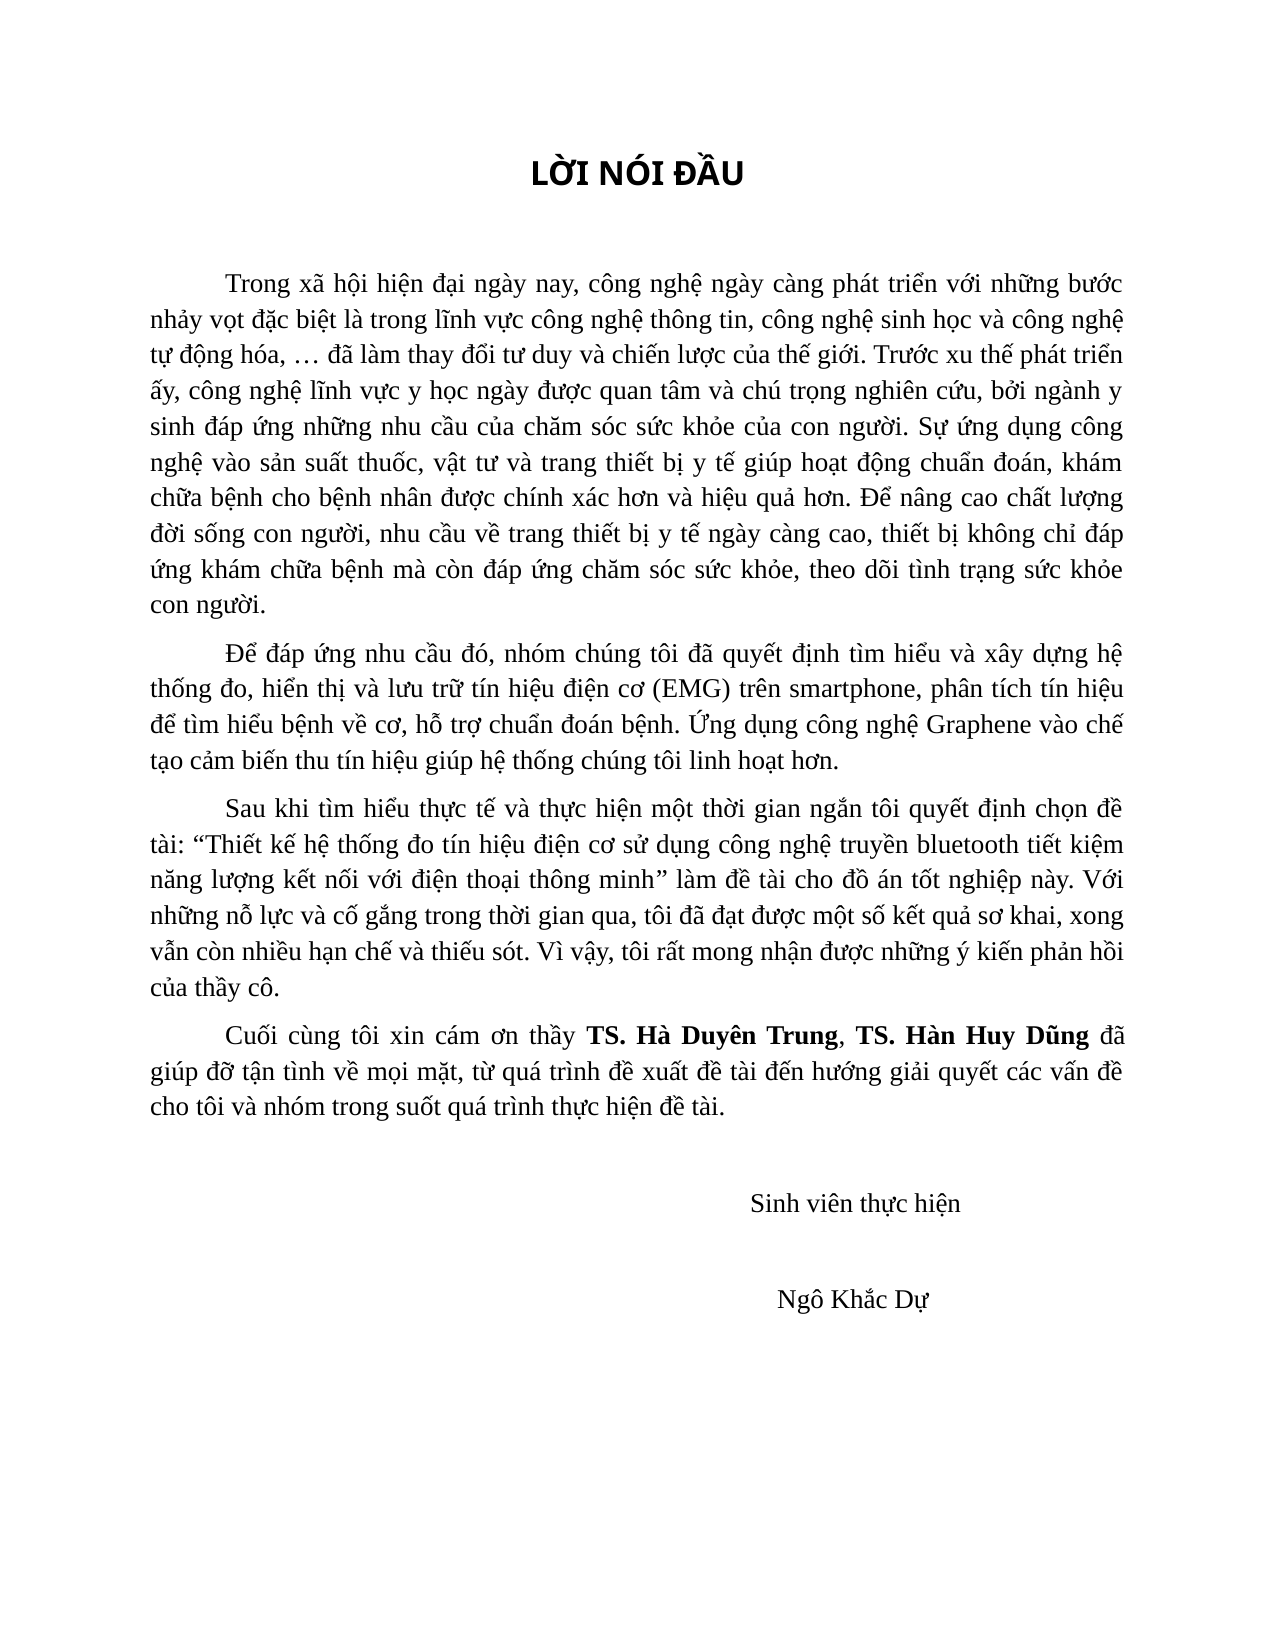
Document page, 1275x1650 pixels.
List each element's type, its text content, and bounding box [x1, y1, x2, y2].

text Sau khi tìm hiểu thực tế và thực hiện một thời gian ngắn tôi quyết định chọn đề tài: “Thiết kế hệ thống đo tín hiệu điện cơ sử dụng công nghệ truyền bluetooth tiết kiệm năng lượng kết nối với điện thoại thông minh” làm đề tài cho đồ án tốt nghiệp này. Với những nỗ lực và cố gắng trong thời gian qua, tôi đã đạt được một số kết quả sơ khai, xong vẫn còn nhiều hạn chế và thiếu sót. Vì vậy, tôi rất mong nhận được những ý kiến phản hồi của thầy cô. [150, 792, 1125, 1002]
subtitle LỜI NÓI ĐẦU [150, 150, 1125, 195]
text Để đáp ứng nhu cầu đó, nhóm chúng tôi đã quyết định tìm hiểu và xây dựng hệ thống đo, hiển thị và lưu trữ tín hiệu điện cơ (EMG) trên smartphone, phân tích tín hiệu để tìm hiểu bệnh về cơ, hỗ trợ chuẩn đoán bệnh. Ứng dụng công nghệ Graphene vào chế tạo cảm biến thu tín hiệu giúp hệ thống chúng tôi linh hoạt hơn. [150, 637, 1125, 775]
text Ngô Khắc Dự [150, 1283, 1125, 1314]
text Sinh viên thực hiện [150, 1187, 1125, 1218]
text Trong xã hội hiện đại ngày nay, công nghệ ngày càng phát triển với những bước nhảy vọt đặc biệt là trong lĩnh vực công nghệ thông tin, công nghệ sinh học và công nghệ tự động hóa, … đã làm thay đổi tư duy và chiến lược của thế giới. Trước xu thế phát triển ấy, công nghệ lĩnh vực y học ngày được quan tâm và chú trọng nghiên cứu, bởi ngành y sinh đáp ứng những nhu cầu của chăm sóc sức khỏe của con người. Sự ứng dụng công nghệ vào sản suất thuốc, vật tư và trang thiết bị y tế giúp hoạt động chuẩn đoán, khám chữa bệnh cho bệnh nhân được chính xác hơn và hiệu quả hơn. Để nâng cao chất lượng đời sống con người, nhu cầu về trang thiết bị y tế ngày càng cao, thiết bị không chỉ đáp ứng khám chữa bệnh mà còn đáp ứng chăm sóc sức khỏe, theo dõi tình trạng sức khỏe con người. [150, 267, 1125, 620]
text Cuối cùng tôi xin cám ơn thầy TS. Hà Duyên Trung, TS. Hàn Huy Dũng đã giúp đỡ tận tình về mọi mặt, từ quá trình đề xuất đề tài đến hướng giải quyết các vấn đề cho tôi và nhóm trong suốt quá trình thực hiện đề tài. [150, 1019, 1125, 1122]
